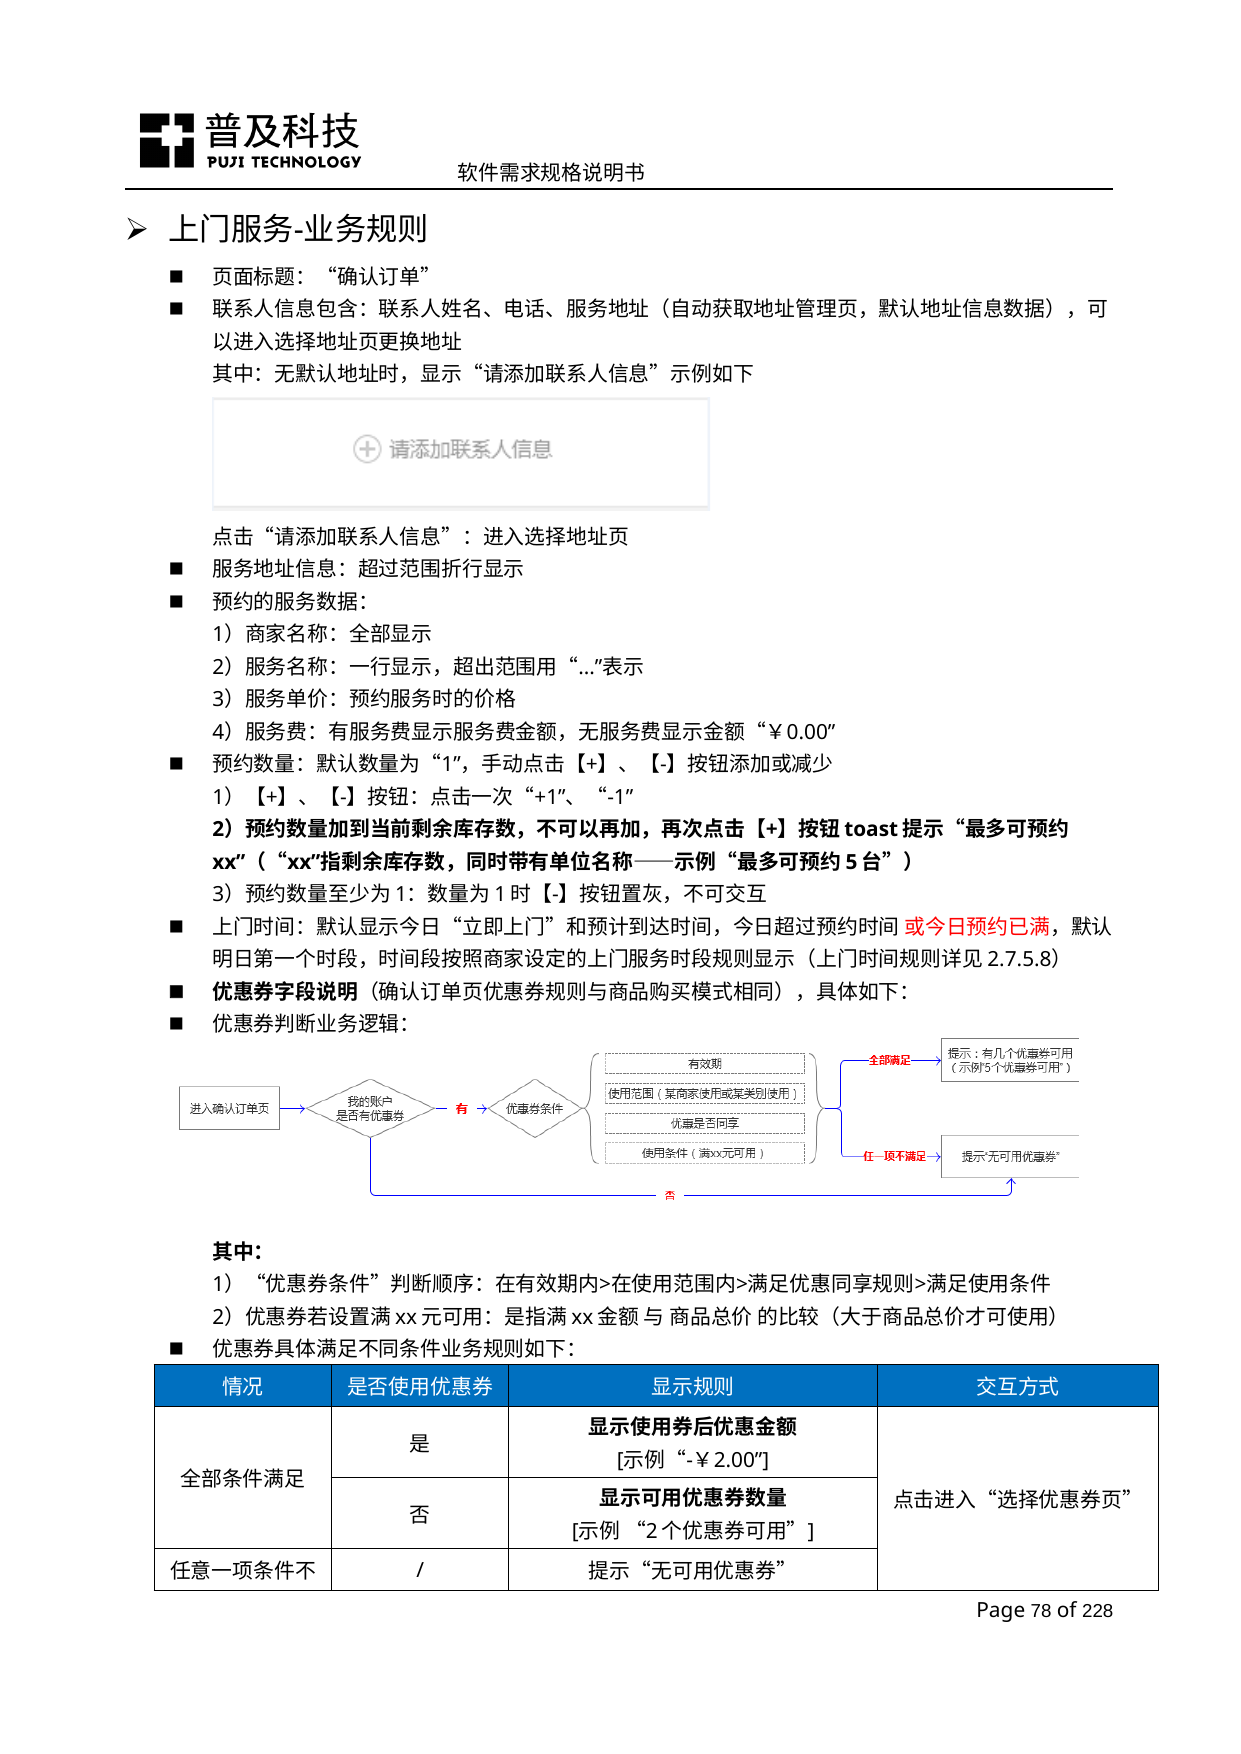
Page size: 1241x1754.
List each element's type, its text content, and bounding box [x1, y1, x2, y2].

list 优惠券判断业务逻辑： [168, 1006, 1113, 1039]
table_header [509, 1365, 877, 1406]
list 页面标题：“确认订单” [168, 259, 1113, 291]
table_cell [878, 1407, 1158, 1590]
list 1）商家名称：全部显示 [212, 616, 1113, 649]
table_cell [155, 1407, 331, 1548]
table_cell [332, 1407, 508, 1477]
list 点击“请添加联系人信息”：进入选择地址页 [212, 519, 1113, 551]
list 联系人信息包含：联系人姓名、电话、服务地址（自动获取地址管理页，默认地址信息数据），可以进入选择地址页更换地址 [168, 291, 1113, 356]
list 1）“优惠券条件”判断顺序：在有效期内>在使用范围内>满足优惠同享规则>满足使用条件 [212, 1266, 1113, 1299]
list 其中：无默认地址时，显示“请添加联系人信息”示例如下 [212, 356, 1113, 389]
picture [124, 103, 365, 180]
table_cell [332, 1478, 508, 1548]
picture [179, 1038, 1079, 1206]
list 预约的服务数据： [168, 584, 1113, 616]
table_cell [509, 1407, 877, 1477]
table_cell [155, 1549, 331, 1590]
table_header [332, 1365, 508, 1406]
list 优惠券字段说明（确认订单页优惠券规则与商品购买模式相同），具体如下： [168, 974, 1113, 1006]
list 1）【+】、【-】按钮：点击一次“+1”、“-1” [212, 779, 1113, 811]
list 优惠券具体满足不同条件业务规则如下： [168, 1331, 1113, 1364]
list 预约数量：默认数量为“1”，手动点击【+】、【-】按钮添加或减少 [168, 746, 1113, 779]
list 2）预约数量加到当前剩余库存数，不可以再加，再次点击【+】按钮toast提示“最多可预约xx”（“xx”指剩余库存数，同时带有单位名称——示例“最多可预约5台”） [212, 811, 1113, 876]
list 上门时间：默认显示今日“立即上门”和预计到达时间，今日超过预约时间 或今日预约已满，默认明日第一个时段，时间段按照商家设定的上门服务时段规则显示（上门时间规则详见2.7.5.8） [168, 909, 1113, 974]
list 其中： [212, 1234, 1113, 1266]
list 服务地址信息：超过范围折行显示 [168, 551, 1113, 584]
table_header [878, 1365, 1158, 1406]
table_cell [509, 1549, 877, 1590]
list 2）服务名称：一行显示，超出范围用“...”表示 [212, 649, 1113, 681]
picture [212, 397, 711, 511]
list 上门服务-业务规则 [124, 194, 1113, 259]
list 4）服务费：有服务费显示服务费金额，无服务费显示金额“￥0.00” [212, 714, 1113, 746]
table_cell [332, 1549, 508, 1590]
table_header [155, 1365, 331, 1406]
list 2）优惠券若设置满xx元可用：是指满xx金额 与 商品总价 的比较（大于商品总价才可使用） [212, 1299, 1113, 1331]
list 3）预约数量至少为1：数量为1时【-】按钮置灰，不可交互 [212, 876, 1113, 909]
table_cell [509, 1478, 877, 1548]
list 3）服务单价：预约服务时的价格 [212, 681, 1113, 714]
